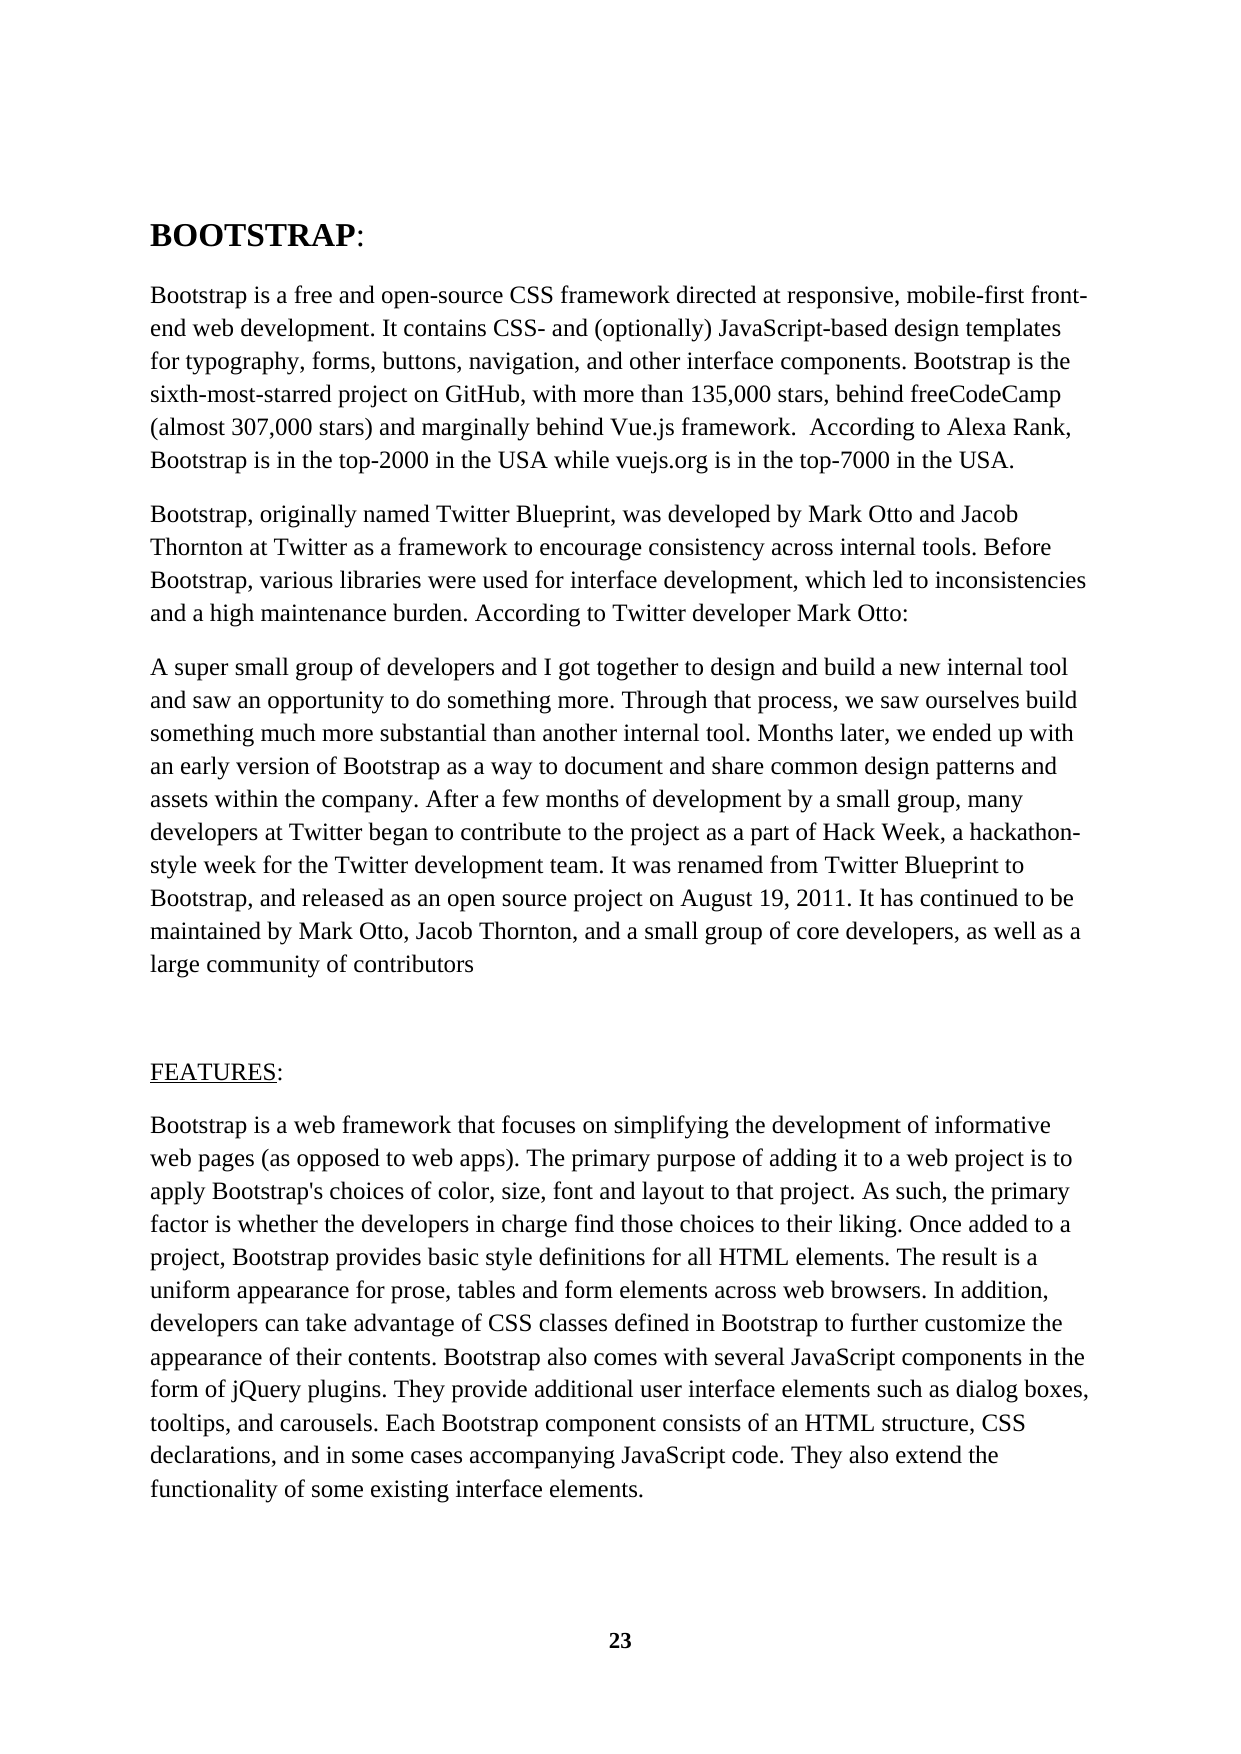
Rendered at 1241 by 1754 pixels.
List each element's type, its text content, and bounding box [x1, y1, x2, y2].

text BOOTSTRAP: [150, 215, 1090, 253]
text FEATURES: [150, 1057, 1090, 1085]
text Bootstrap, originally named Twitter Blueprint, was developed by Mark Otto and Jacob Thornton at Twitter as a framework to encourage consistency across internal tools. Before Bootstrap, various libraries were used for interface development, which led to inconsistencies and a high maintenance burden. According to Twitter developer Mark Otto: [150, 499, 1090, 627]
text Bootstrap is a web framework that focuses on simplifying the development of informative web pages (as opposed to web apps). The primary purpose of adding it to a web project is to apply Bootstrap's choices of color, size, font and layout to that project. As such, the primary factor is whether the developers in charge find those choices to their liking. Once added to a project, Bootstrap provides basic style definitions for all HTML elements. The result is a uniform appearance for prose, tables and form elements across web browsers. In addition, developers can take advantage of CSS classes defined in Bootstrap to further customize the appearance of their contents. Bootstrap also comes with several JavaScript components in the form of jQuery plugins. They provide additional user interface elements such as dialog boxes, tooltips, and carousels. Each Bootstrap component consists of an HTML structure, CSS declarations, and in some cases accompanying JavaScript code. They also extend the functionality of some existing interface elements. [150, 1110, 1090, 1502]
text A super small group of developers and I got together to design and build a new internal tool and saw an opportunity to do something more. Through that process, we saw ourselves build something much more substantial than another internal tool. Months later, we ended up with an early version of Bootstrap as a way to document and share common design patterns and assets within the company. After a few months of development by a small group, many developers at Twitter began to contribute to the project as a part of Hack Week, a hackathon-style week for the Twitter development team. It was renamed from Twitter Blueprint to Bootstrap, and released as an open source project on August 19, 2011. It has continued to be maintained by Mark Otto, Jacob Thornton, and a small group of core developers, as well as a large community of contributors [150, 652, 1090, 978]
text Bootstrap is a free and open-source CSS framework directed at responsive, mobile-first front-end web development. It contains CSS- and (optionally) JavaScript-based design templates for typography, forms, buttons, navigation, and other interface components. Bootstrap is the sixth-most-starred project on GitHub, with more than 135,000 stars, behind freeCodeCamp (almost 307,000 stars) and marginally behind Vue.js framework. According to Alexa Rank, Bootstrap is in the top-2000 in the USA while vuejs.org is in the top-7000 in the USA. [150, 280, 1090, 474]
